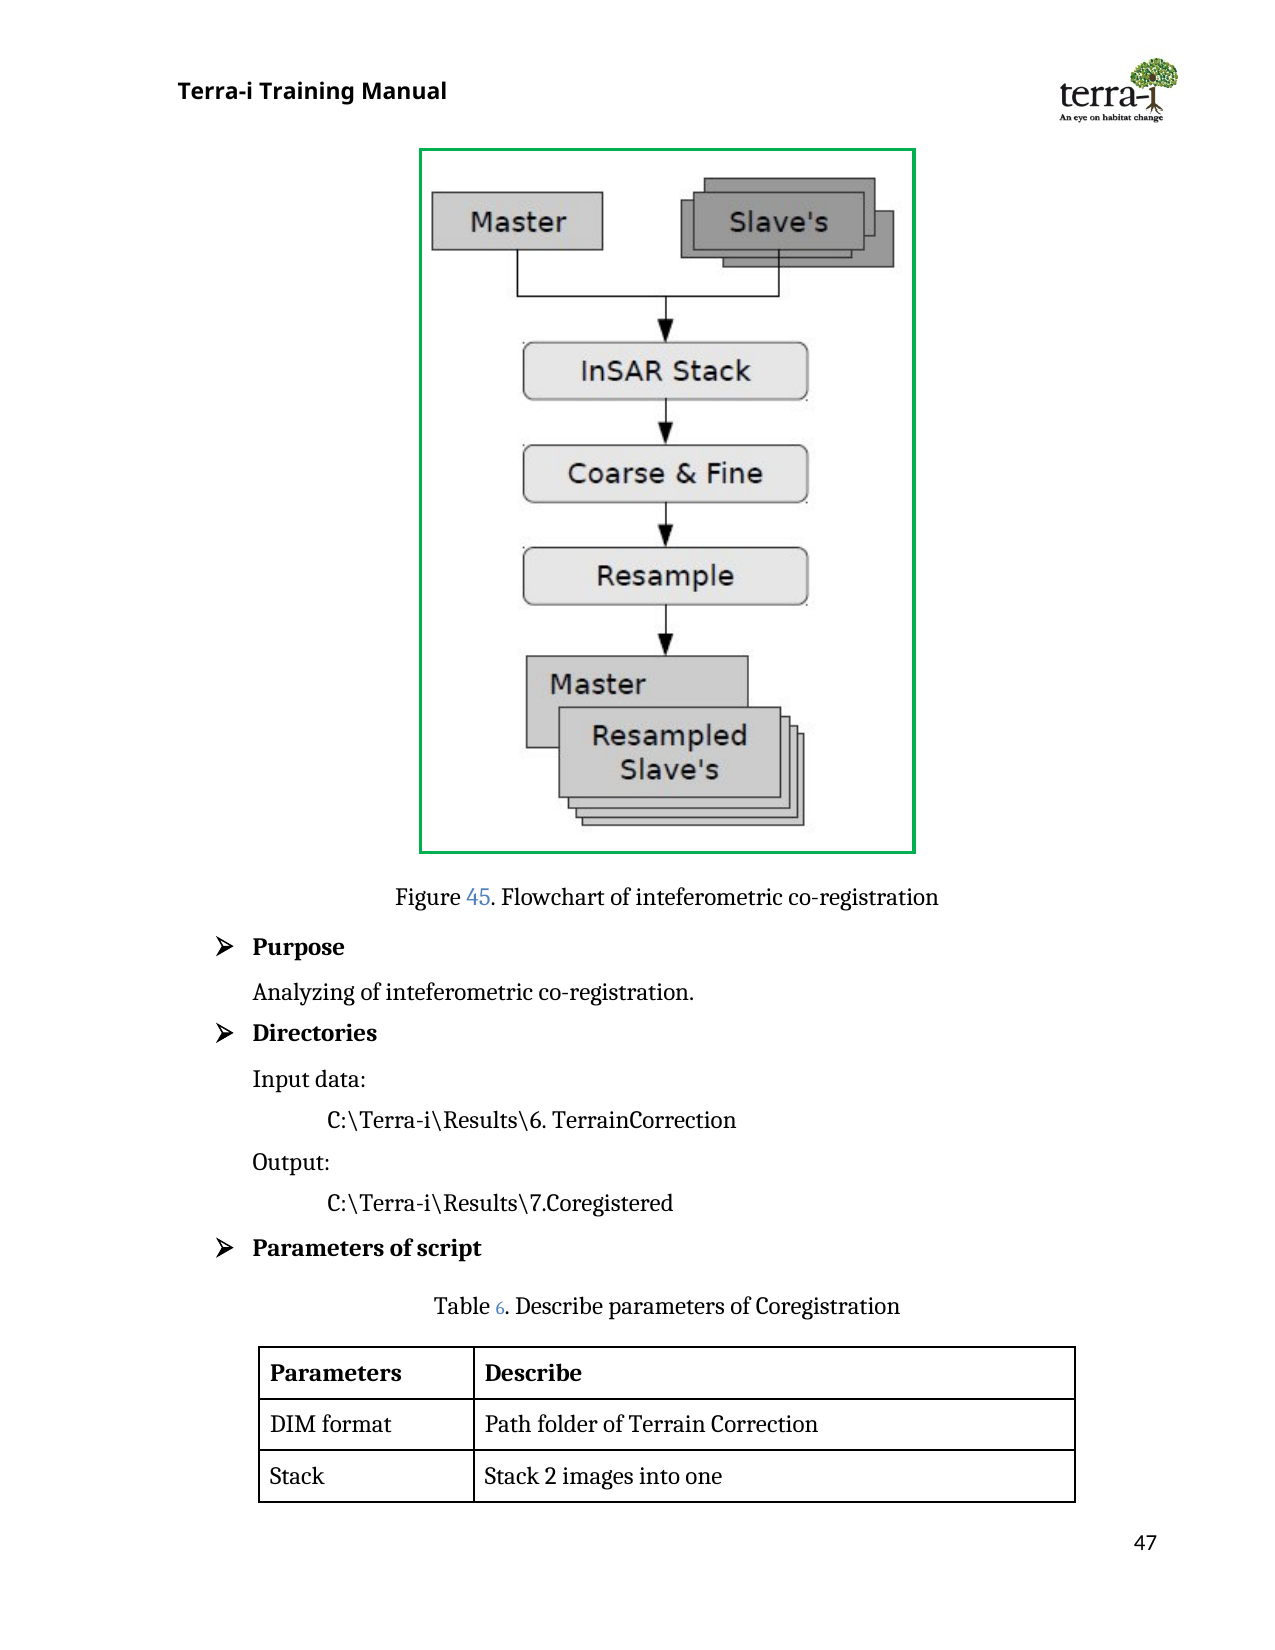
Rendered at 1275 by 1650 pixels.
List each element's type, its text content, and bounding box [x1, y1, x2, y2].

list Parameters of script [215, 1234, 1157, 1263]
text Analyzing of inteferometric co-registration. [252, 978, 1157, 1007]
text Input data: [177, 1065, 1157, 1094]
table_cell Path folder of Terrain Correction [475, 1400, 1074, 1449]
text C:\Terra-i\Results\7.Coregistered [252, 1189, 1157, 1217]
table_cell Stack [260, 1451, 473, 1501]
picture [1052, 29, 1182, 159]
picture [422, 151, 912, 851]
table_cell Stack 2 images into one [475, 1451, 1074, 1501]
table_header Describe [475, 1348, 1074, 1398]
list Directories [215, 1019, 1157, 1048]
table_header Parameters [260, 1348, 473, 1398]
text Output: [252, 1147, 1157, 1176]
text Table 6. Describe parameters of Coregistration [177, 1292, 1157, 1321]
text C:\Terra-i\Results\6. TerrainCorrection [252, 1106, 1157, 1135]
text Figure 45. Flowchart of inteferometric co-registration [177, 883, 1157, 912]
list Purpose [215, 933, 1157, 961]
table_cell DIM format [260, 1400, 473, 1449]
